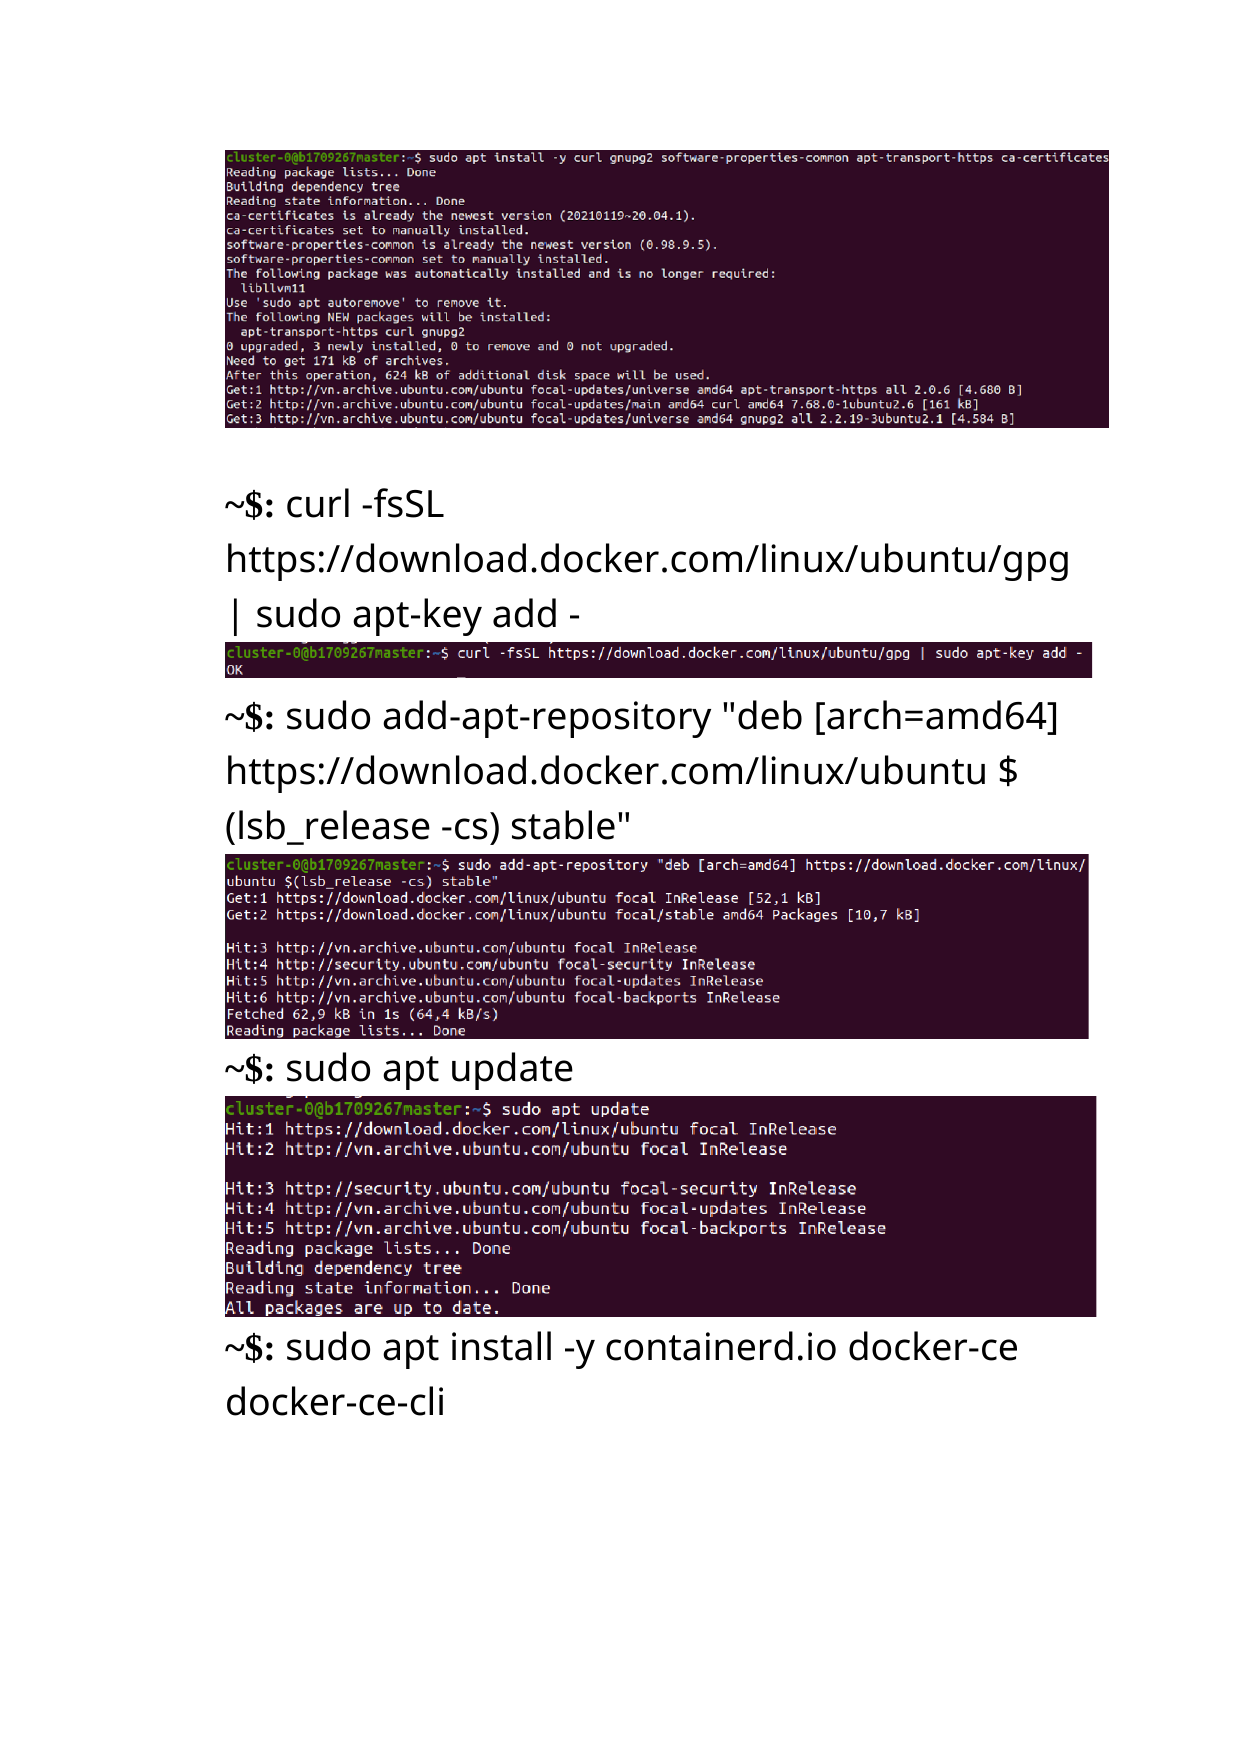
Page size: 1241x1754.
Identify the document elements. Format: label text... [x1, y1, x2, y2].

picture [225, 150, 1109, 428]
picture [225, 854, 1089, 1039]
list ~$: sudo apt update [225, 1042, 1090, 1093]
picture [225, 1096, 1097, 1317]
list ~$: sudo apt install -y containerd.io docker-ce docker-ce-cli [225, 1320, 1090, 1426]
list ~$: curl -fsSL https://download.docker.com/linux/ubuntu/gpg | sudo apt-key add - [225, 478, 1090, 639]
list ~$: sudo add-apt-repository "deb [arch=amd64] https://download.docker.com/linux/ubuntu $(lsb_release -cs) stable" [225, 689, 1090, 851]
picture [225, 642, 1093, 678]
